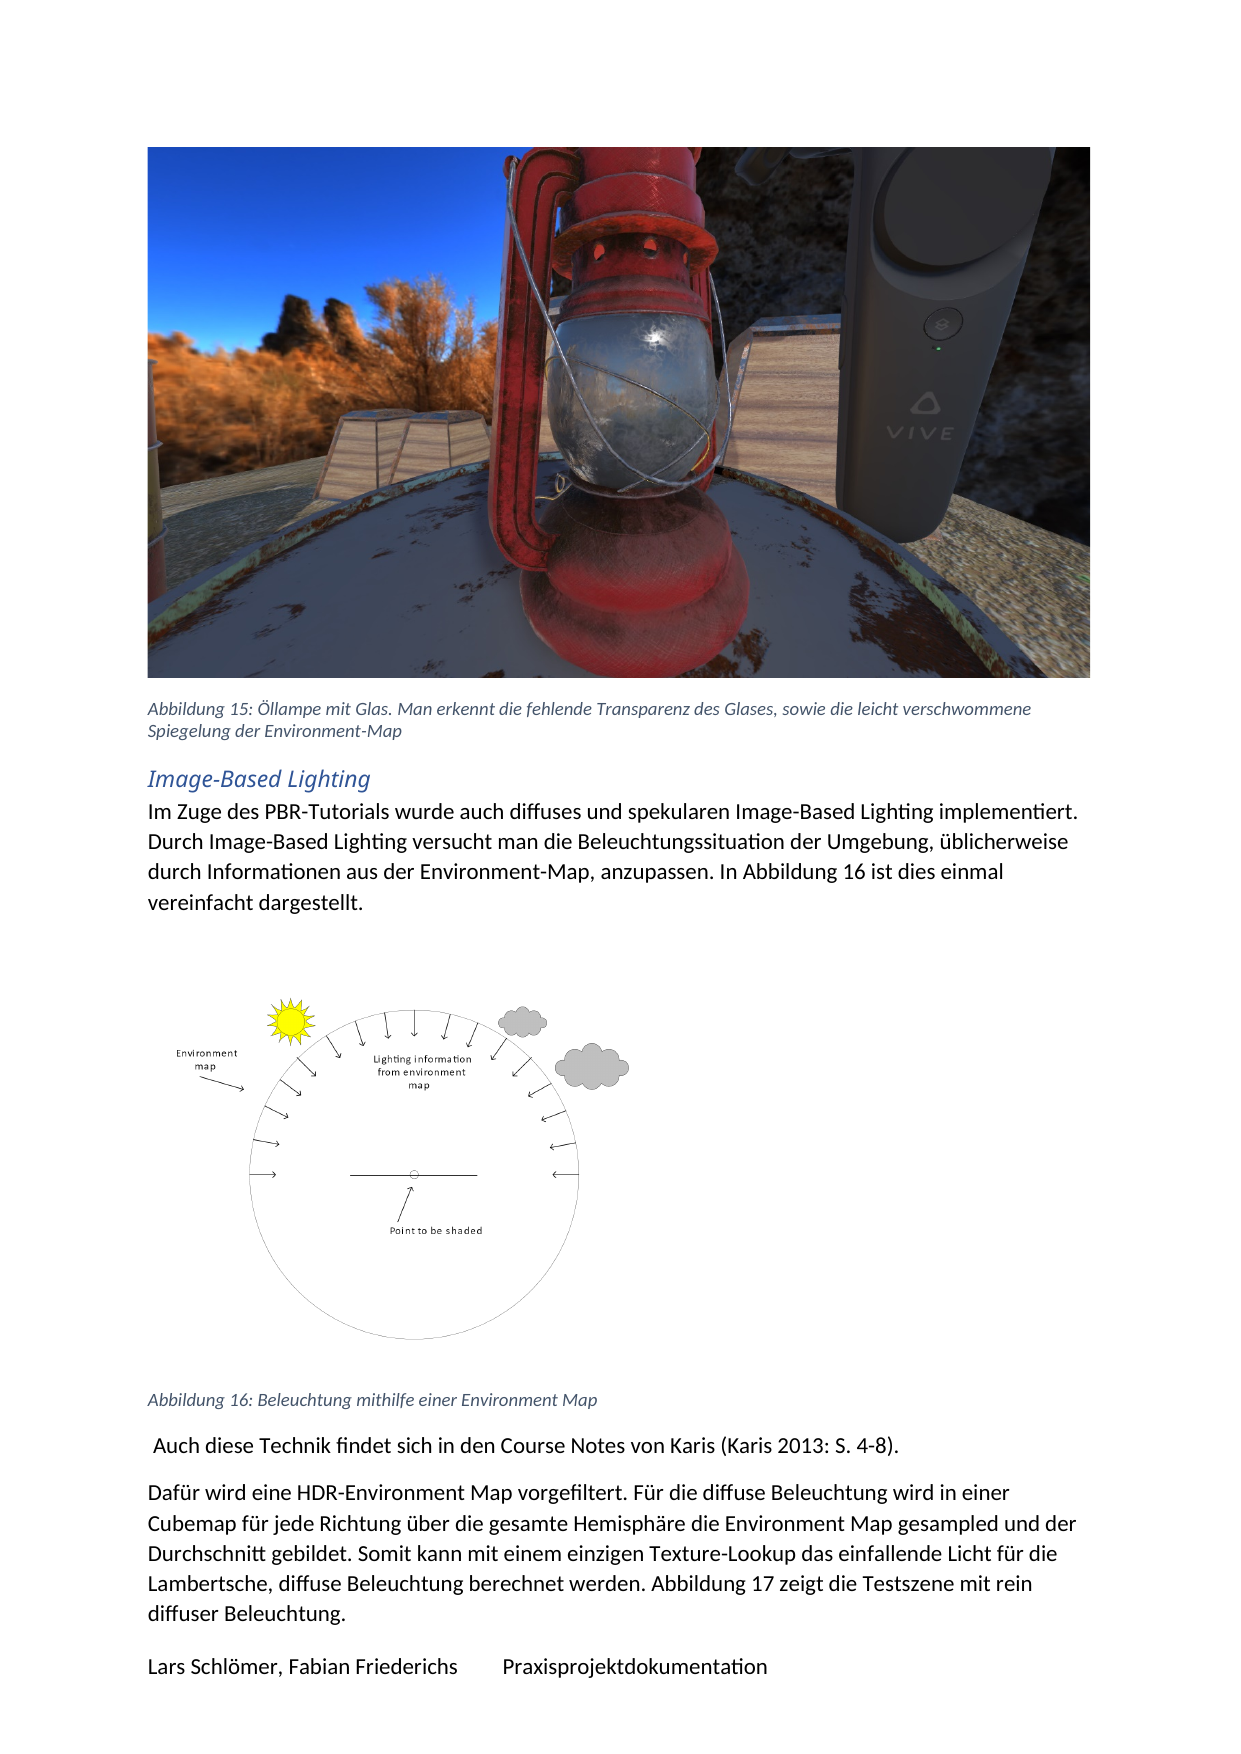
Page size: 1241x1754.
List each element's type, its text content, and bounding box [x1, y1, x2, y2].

text Dafür wird eine HDR-Environment Map vorgefiltert. Für die diffuse Beleuchtung wird in einer Cubemap für jede Richtung über die gesamte Hemisphäre die Environment Map gesampled und der Durchschnitt gebildet. Somit kann mit einem einzigen Texture-Lookup das einfallende Licht für die Lambertsche, diffuse Beleuchtung berechnet werden. Abbildung 17 zeigt die Testszene mit rein diffuser Beleuchtung. [148, 1478, 1093, 1627]
picture [147, 981, 662, 1369]
text Auch diese Technik findet sich in den Course Notes von Karis (Karis 2013: S. 4-8). [148, 1432, 1093, 1459]
picture [147, 147, 1091, 678]
subtitle Image-Based Lighting [148, 763, 1093, 794]
text Im Zuge des PBR-Tutorials wurde auch diffuses und spekularen Image-Based Lighting implementiert. Durch Image-Based Lighting versucht man die Beleuchtungssituation der Umgebung, üblicherweise durch Informationen aus der Environment-Map, anzupassen. In Abbildung 16 ist dies einmal vereinfacht dargestellt. [148, 797, 1093, 916]
